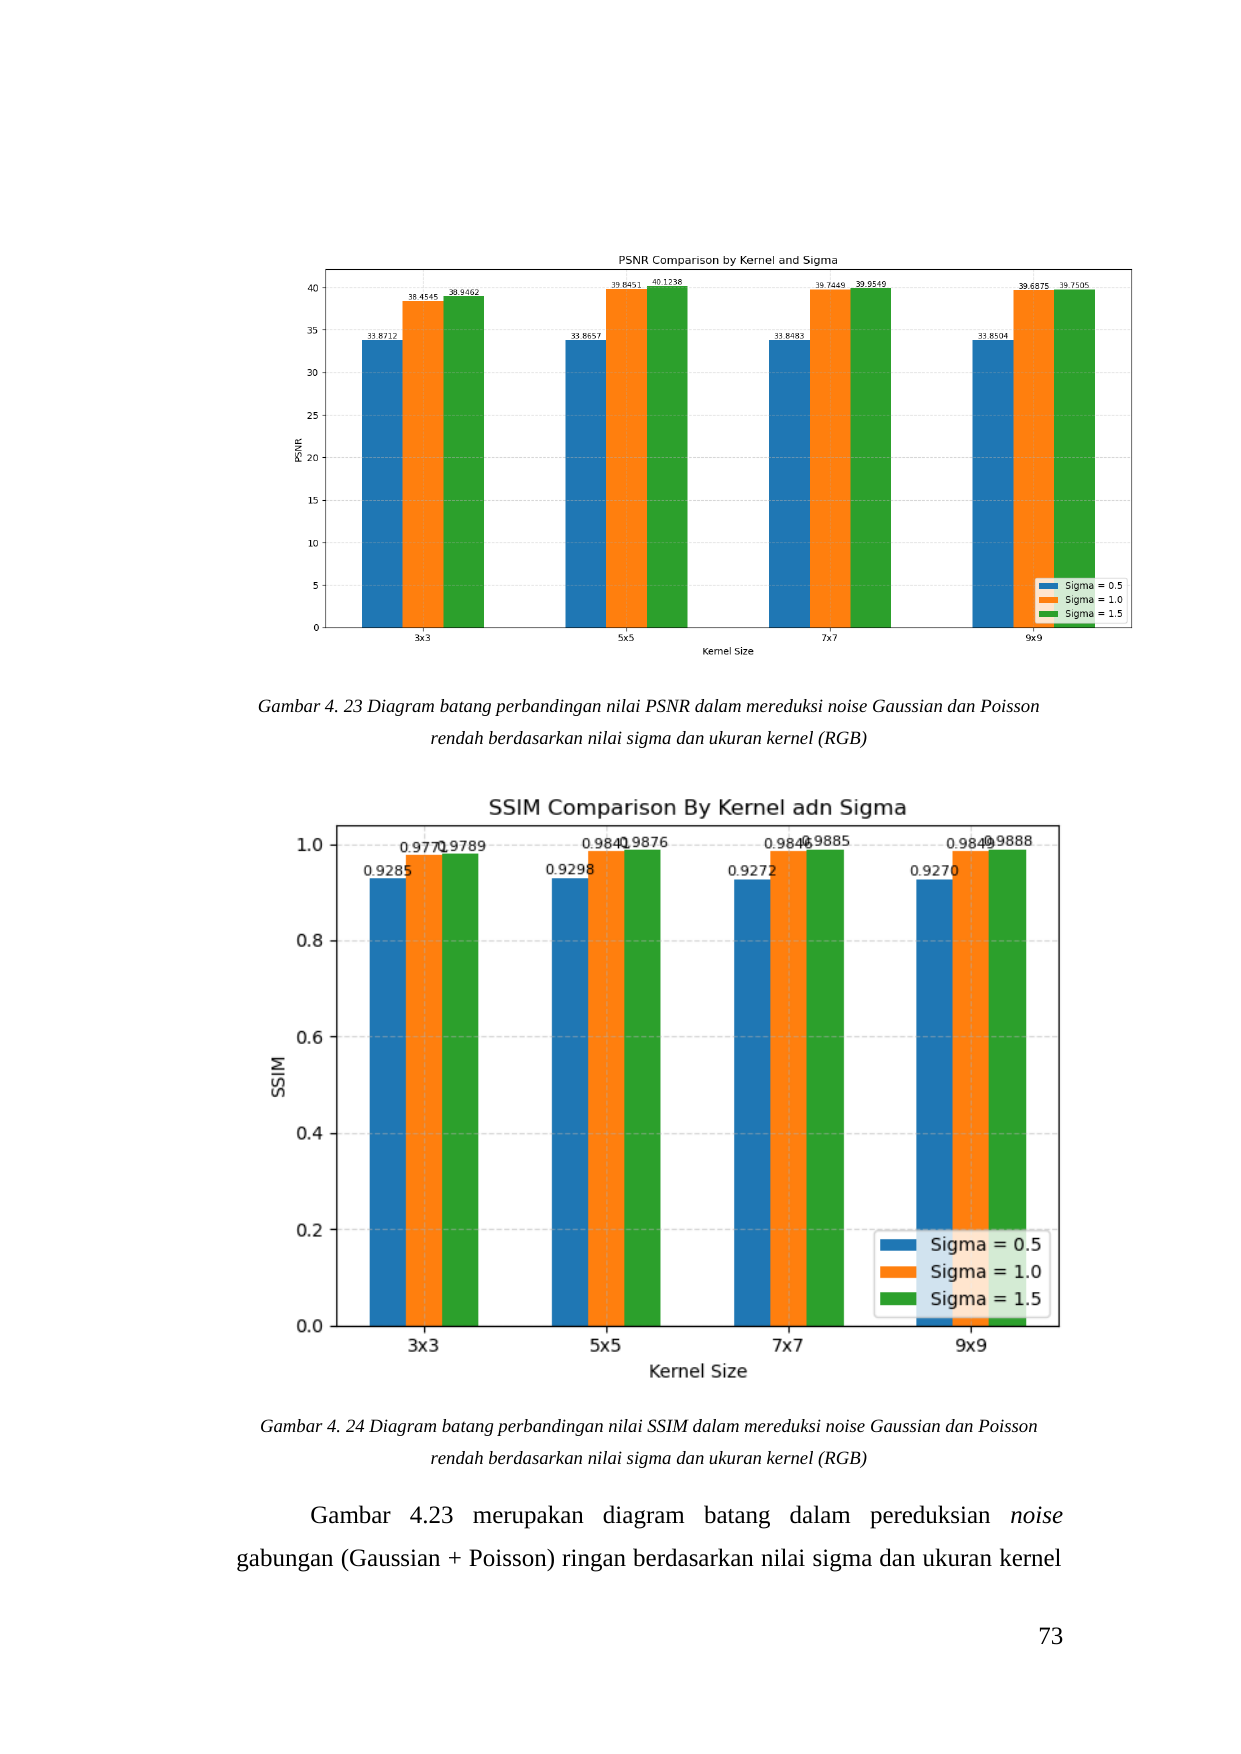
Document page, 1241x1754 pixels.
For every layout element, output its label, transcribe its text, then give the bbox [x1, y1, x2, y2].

picture [251, 780, 1078, 1401]
text Gambar 4. 23 Diagram batang perbandingan nilai PSNR dalam mereduksi noise Gaussian dan Poisson rendah berdasarkan nilai sigma dan ukuran kernel (RGB) [236, 695, 1063, 749]
text Gambar 4. 24 Diagram batang perbandingan nilai SSIM dalam mereduksi noise Gaussian dan Poisson rendah berdasarkan nilai sigma dan ukuran kernel (RGB) [236, 1415, 1063, 1469]
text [236, 1500, 1063, 1572]
picture [236, 236, 1152, 681]
